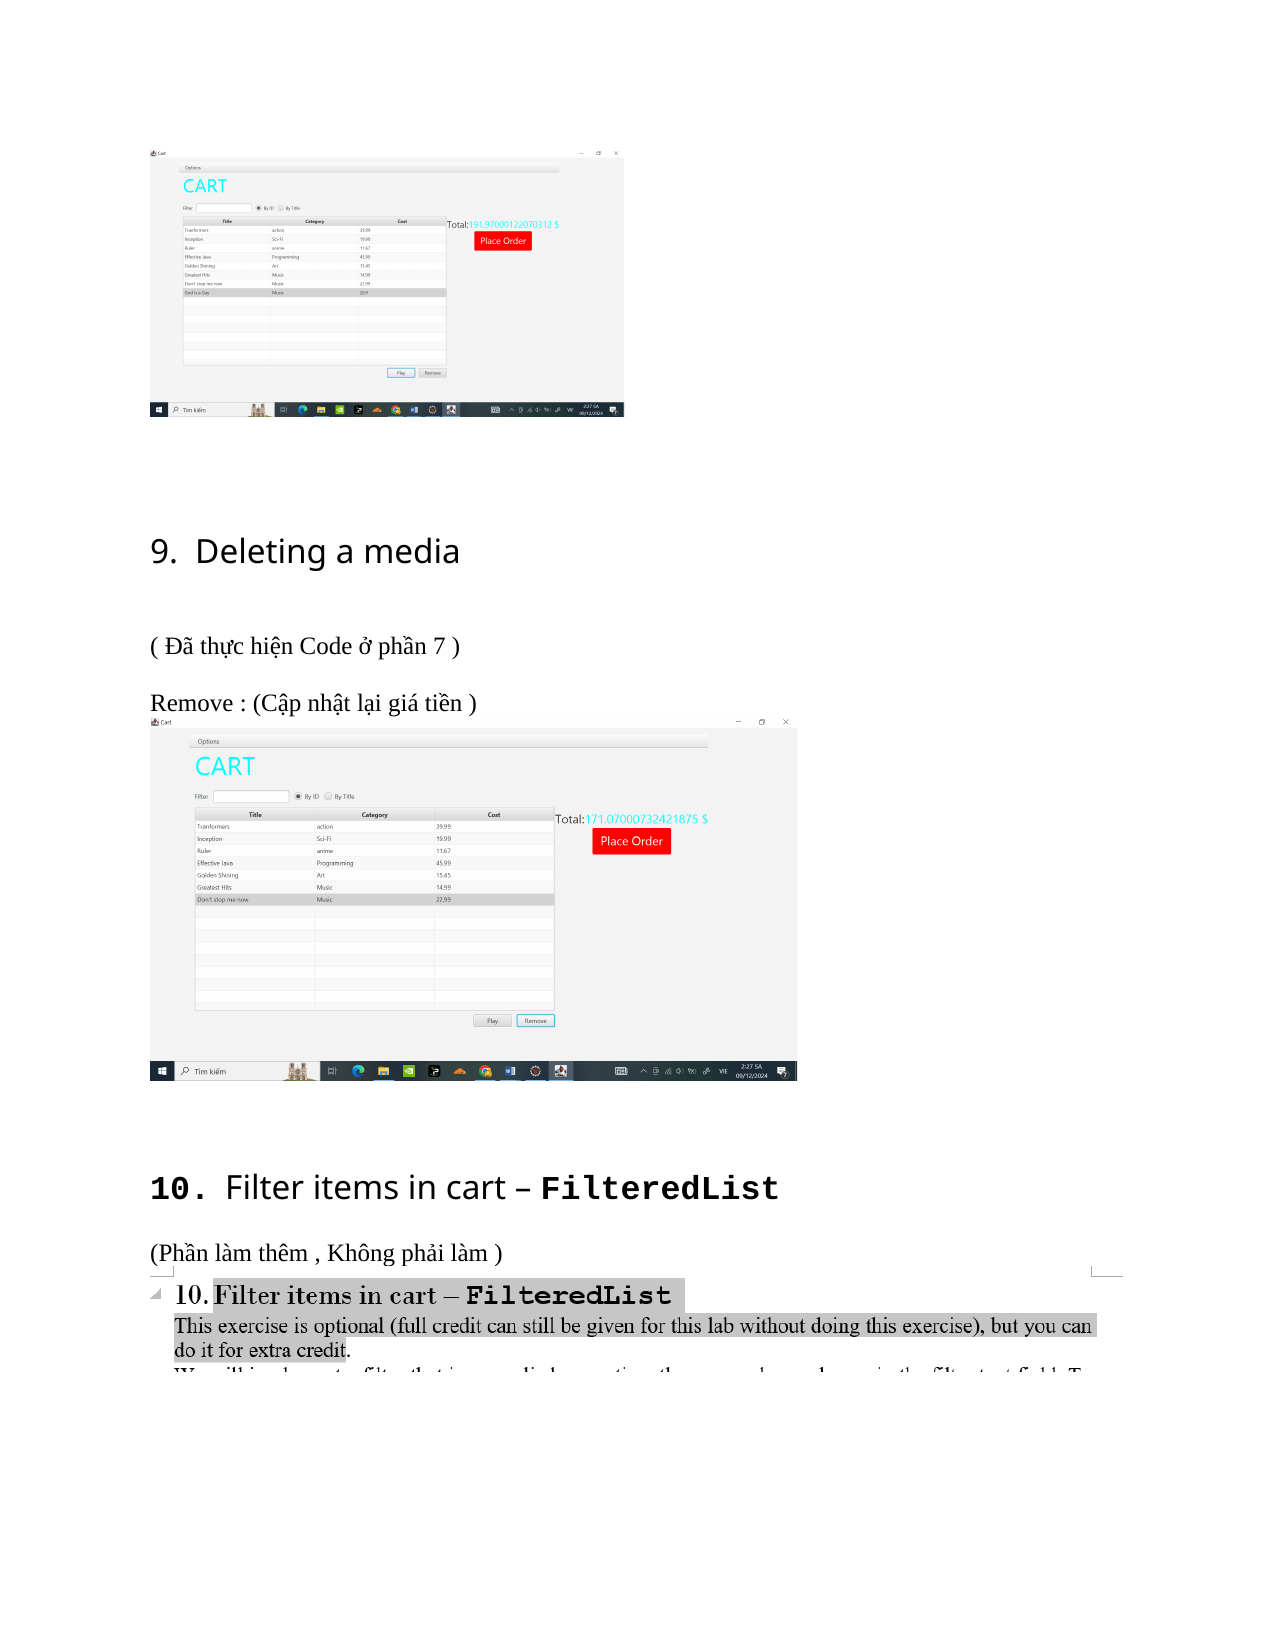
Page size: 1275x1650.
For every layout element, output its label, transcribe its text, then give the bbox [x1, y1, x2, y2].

text ( Đã thực hiện Code ở phần 7 ) [150, 631, 1125, 659]
picture [150, 1266, 1125, 1372]
picture [150, 717, 798, 1081]
text (Phần làm thêm , Không phải làm ) [150, 1238, 1125, 1266]
text Remove : (Cập nhật lại giá tiền ) [150, 688, 1125, 717]
subtitle Deleting a media [150, 528, 1125, 573]
picture [150, 150, 625, 417]
subtitle Filter items in cart – FilteredList [150, 1163, 1125, 1209]
